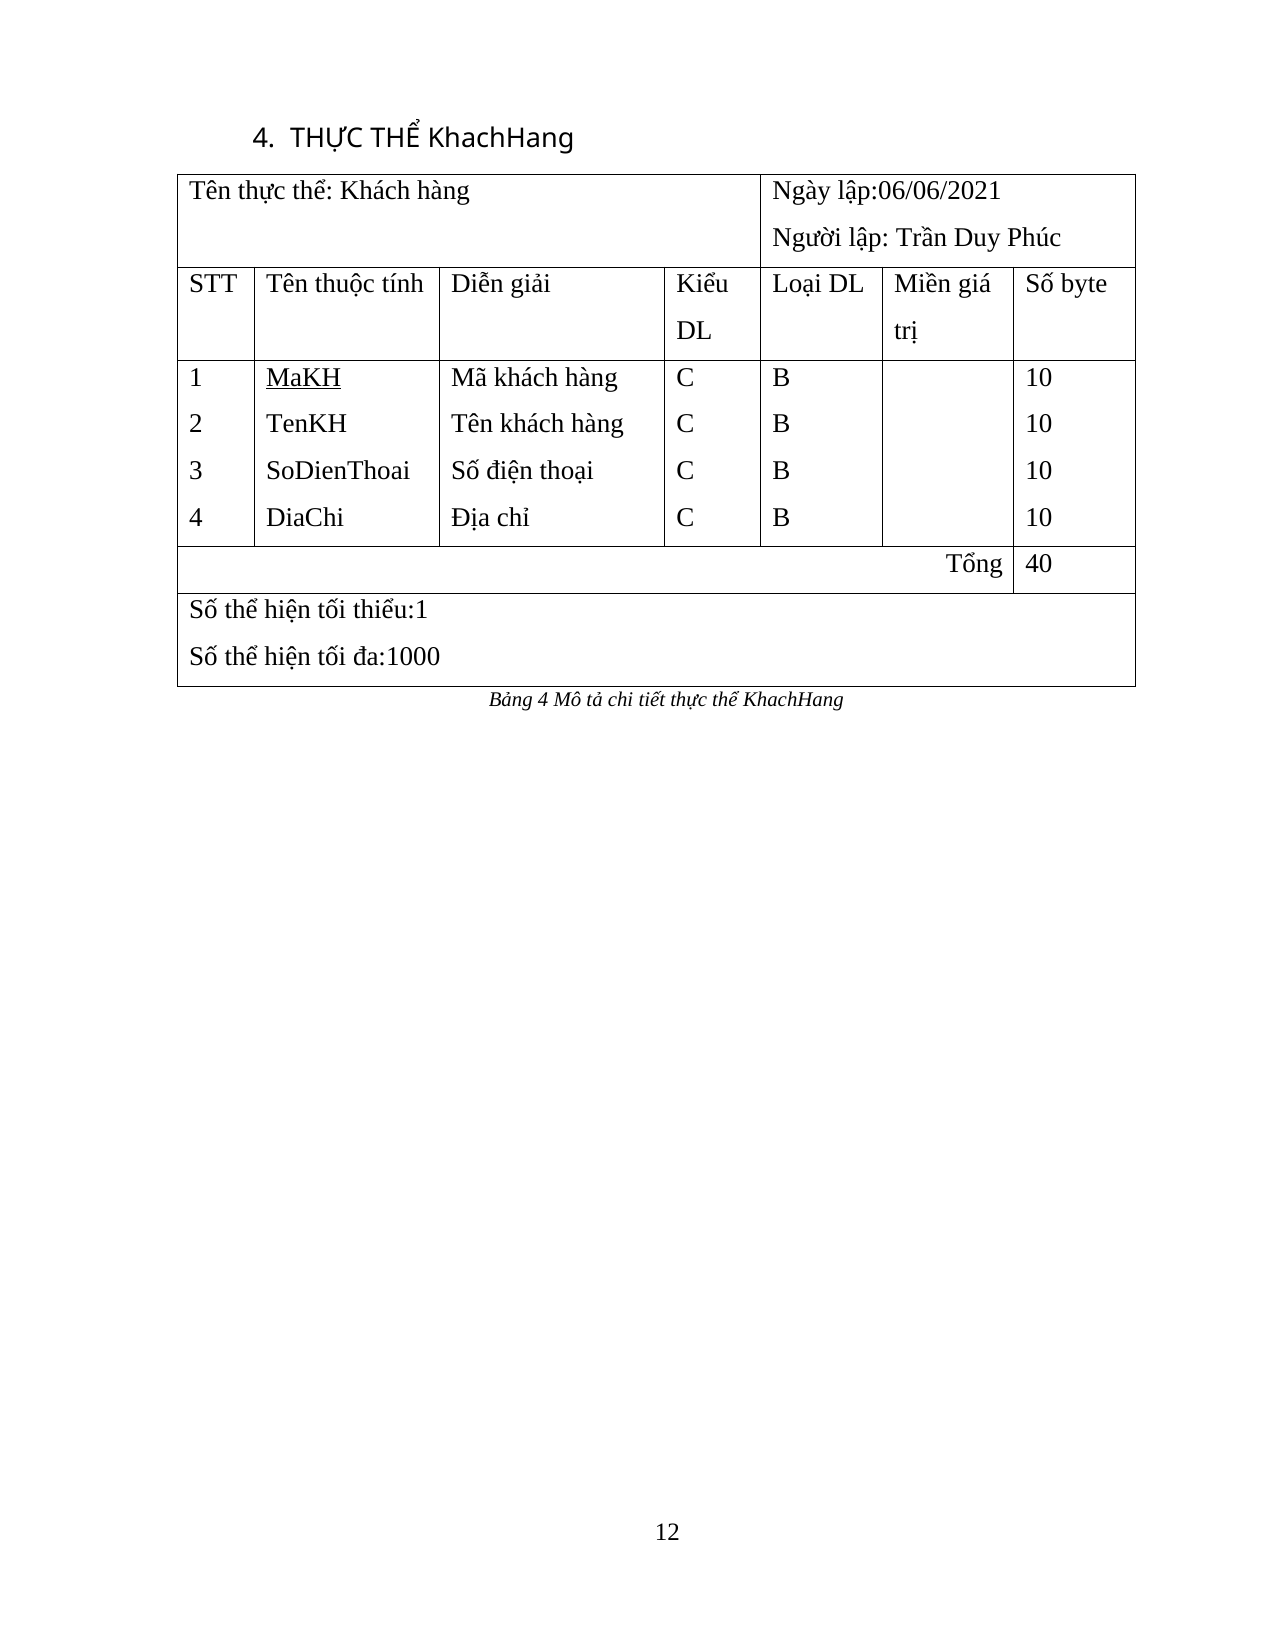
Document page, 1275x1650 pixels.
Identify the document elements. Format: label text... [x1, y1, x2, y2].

table_cell Số thể hiện tối thiểu:1 Số thể hiện tối đa:1000 [178, 594, 1135, 686]
table_cell Tổng [178, 547, 1013, 593]
table_cell [883, 361, 1013, 546]
table_cell Tên thuộc tính [255, 268, 439, 360]
table_cell 10 10 10 10 [1014, 361, 1135, 546]
table_cell Kiểu DL [665, 268, 760, 360]
table_cell Mã khách hàng Tên khách hàng Số điện thoại Địa chỉ [440, 361, 664, 546]
table_header Tên thực thể: Khách hàng [178, 175, 760, 267]
text Bảng 4 Mô tả chi tiết thực thể KhachHang [177, 687, 1157, 711]
table_cell Số byte [1014, 268, 1135, 360]
table_cell 40 [1014, 547, 1135, 593]
table_cell Diễn giải [440, 268, 664, 360]
table_cell C C C C [665, 361, 760, 546]
table_cell Miền giá trị [883, 268, 1013, 360]
table_cell Loại DL [761, 268, 882, 360]
table_cell STT [178, 268, 254, 360]
table_header Ngày lập:06/06/2021 Người lập: Trần Duy Phúc [761, 175, 1135, 267]
list THỰC THỂ KhachHang [252, 118, 1157, 155]
table_cell 1 2 3 4 [178, 361, 254, 546]
table_cell B B B B [761, 361, 882, 546]
table_cell MaKH TenKH SoDienThoai DiaChi [255, 361, 439, 546]
